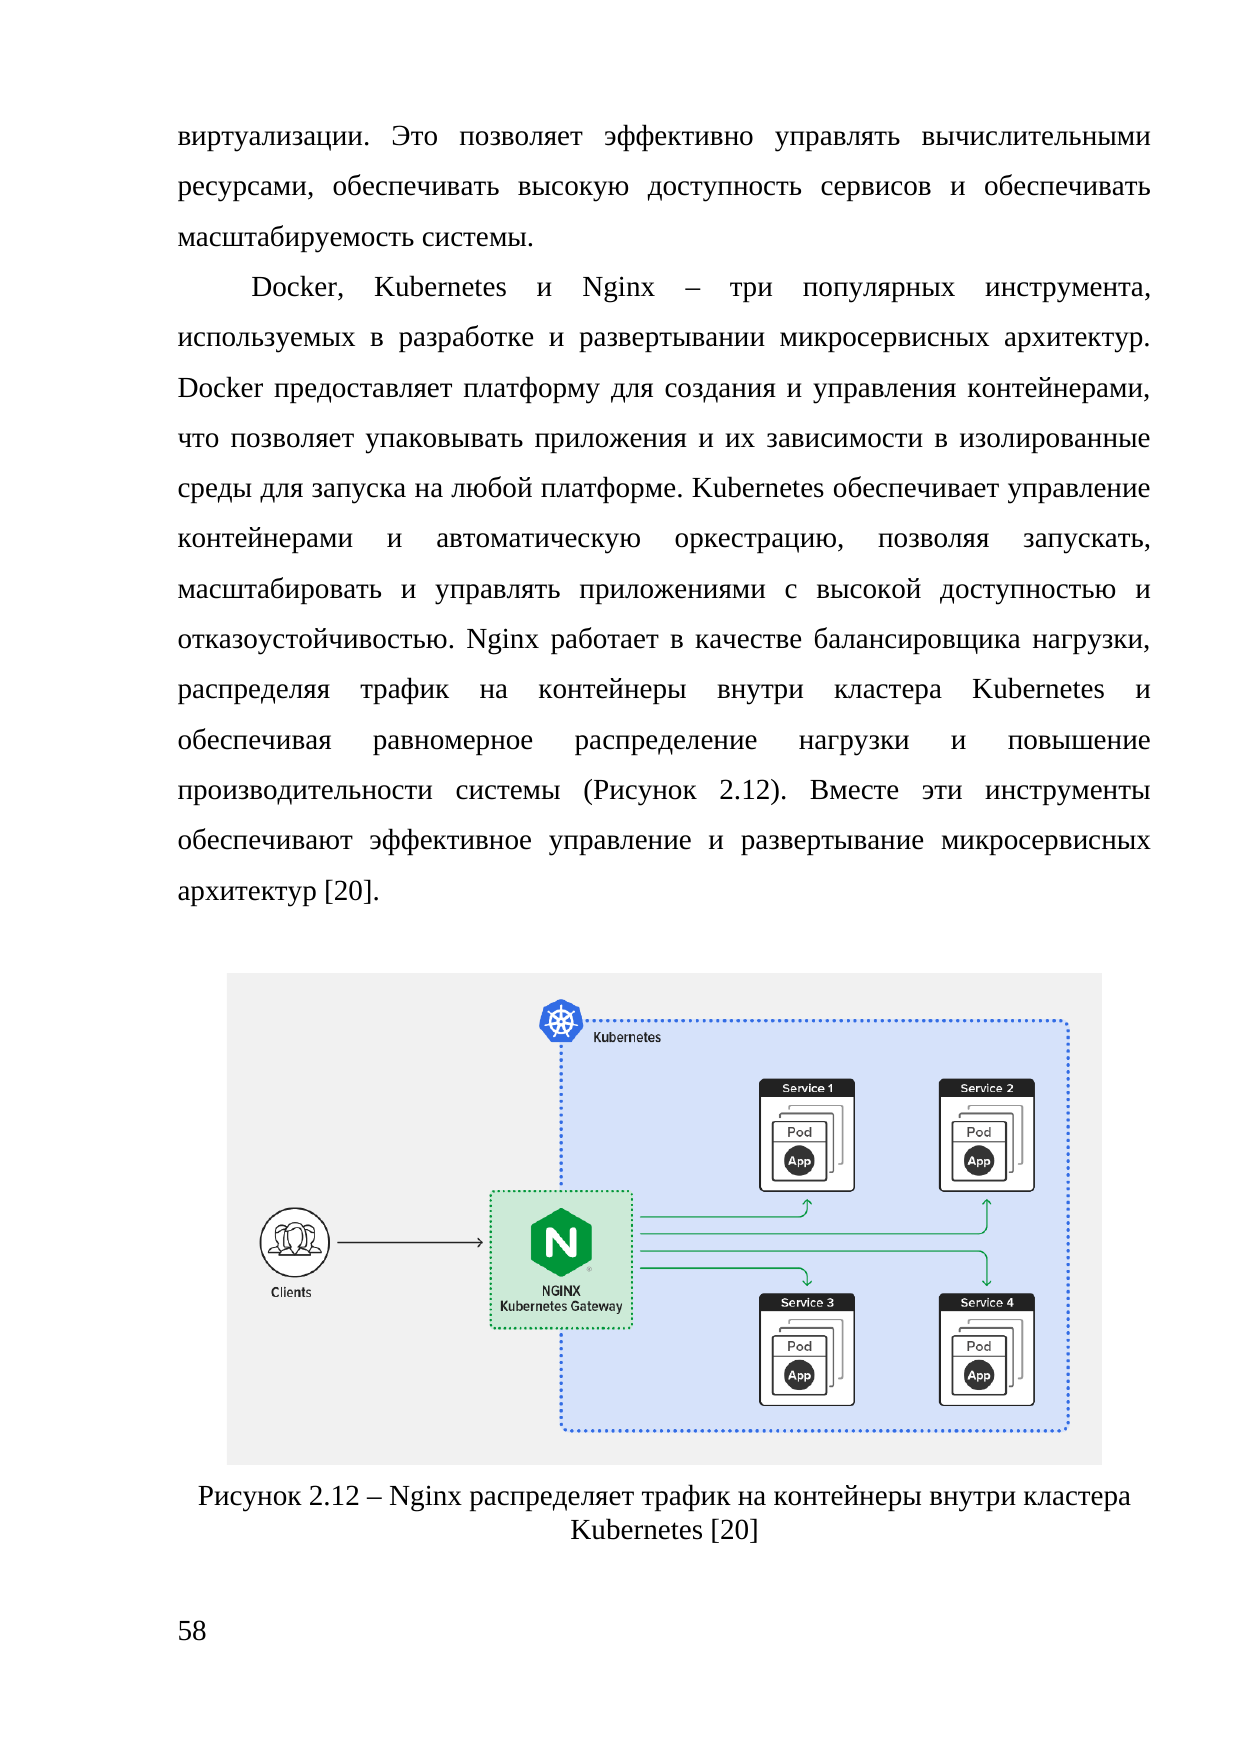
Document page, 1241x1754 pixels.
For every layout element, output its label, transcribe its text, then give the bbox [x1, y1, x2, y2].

picture [226, 973, 1102, 1465]
text Docker, Kubernetes и Nginx – три популярных инструмента, используемых в разработке и развертывании микросервисных архитектур. Docker предоставляет платформу для создания и управления контейнерами, что позволяет упаковывать приложения и их зависимости в изолированные среды для запуска на любой платформе. Kubernetes обеспечивает управление контейнерами и автоматическую оркестрацию, позволяя запускать, масштабировать и управлять приложениями с высокой доступностью и отказоустойчивостью. Nginx работает в качестве балансировщика нагрузки, распределяя трафик на контейнеры внутри кластера Kubernetes и обеспечивая равномерное распределение нагрузки и повышение производительности системы (Рисунок 2.12). Вместе эти инструменты обеспечивают эффективное управление и развертывание микросервисных архитектур [20]. [177, 269, 1152, 906]
text Рисунок 2.12 – Nginx распределяет трафик на контейнеры внутри кластера Kubernetes [20] [177, 1478, 1152, 1546]
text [177, 118, 1152, 252]
